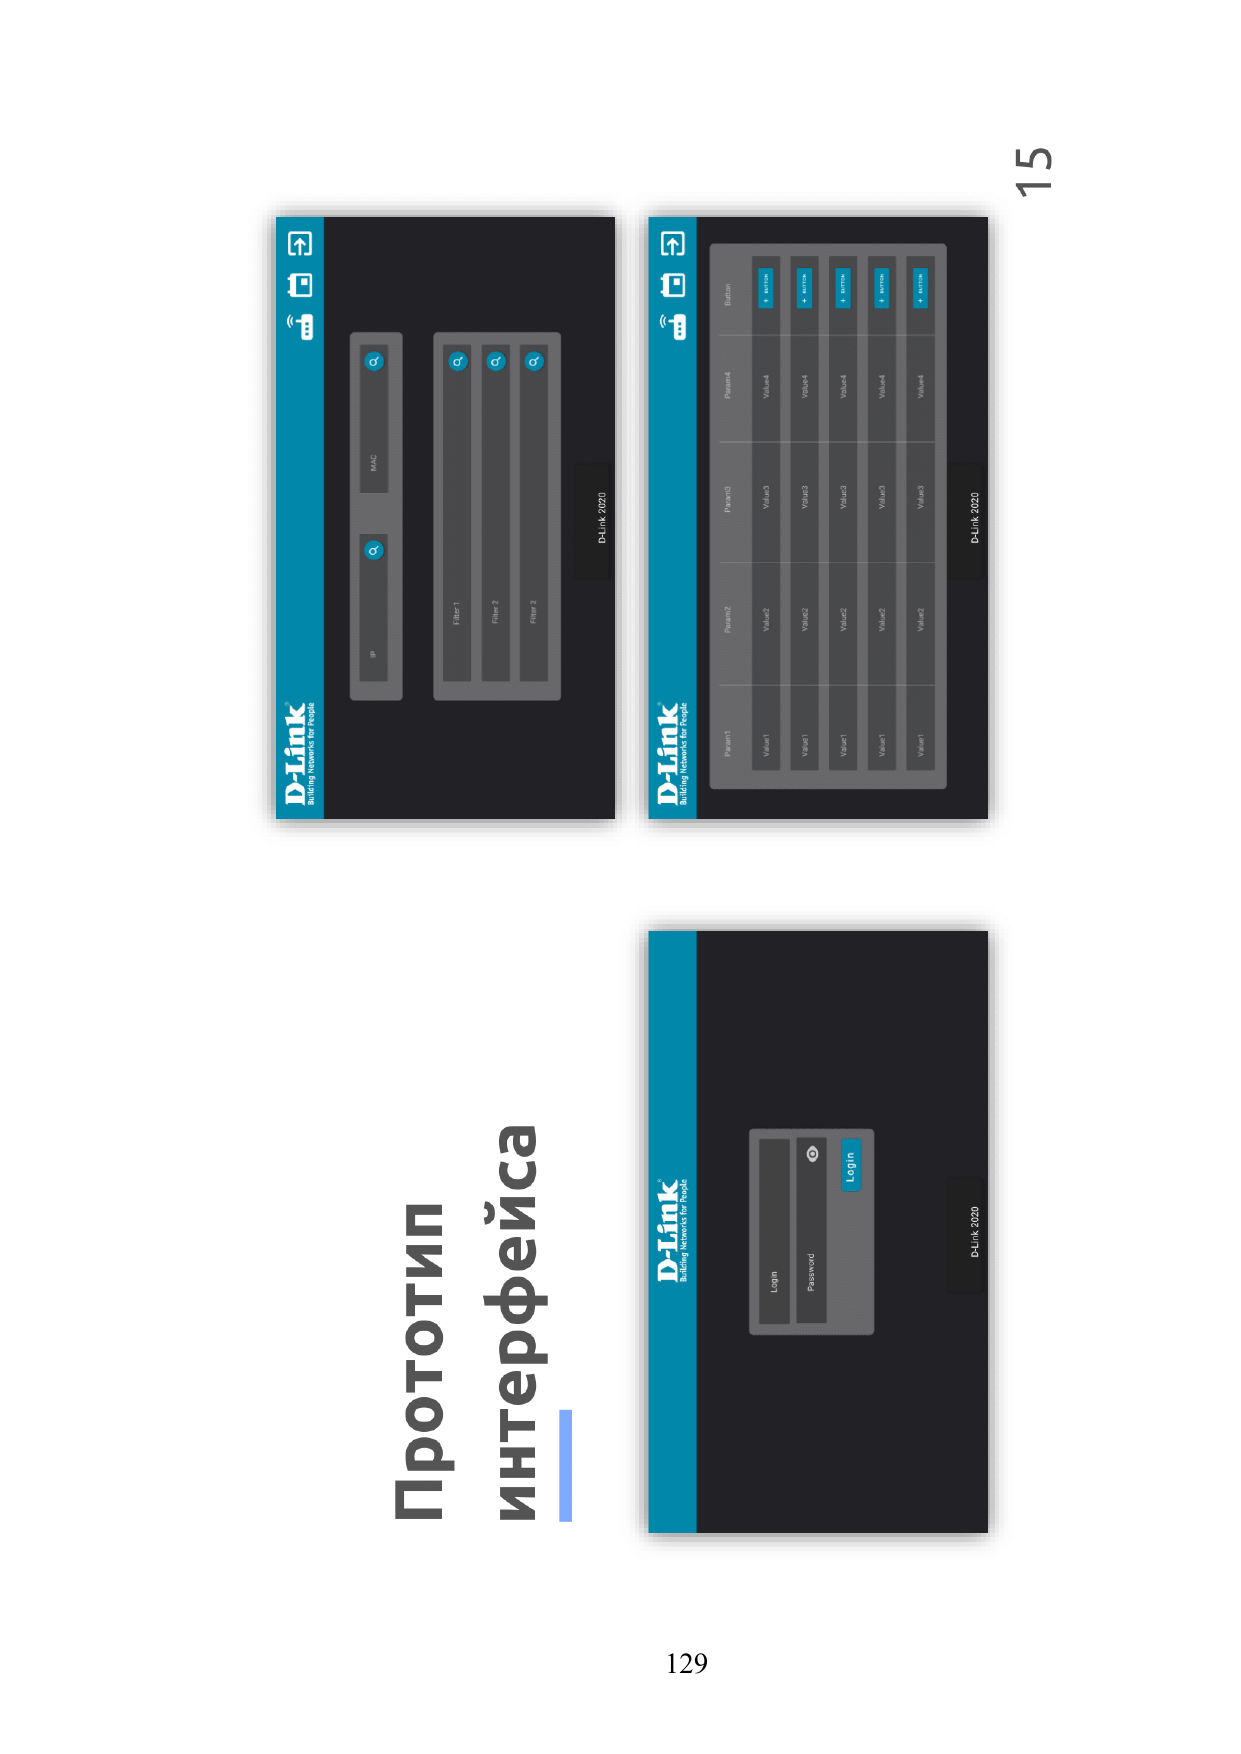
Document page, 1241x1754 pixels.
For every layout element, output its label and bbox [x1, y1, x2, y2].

picture [223, 118, 1077, 1634]
